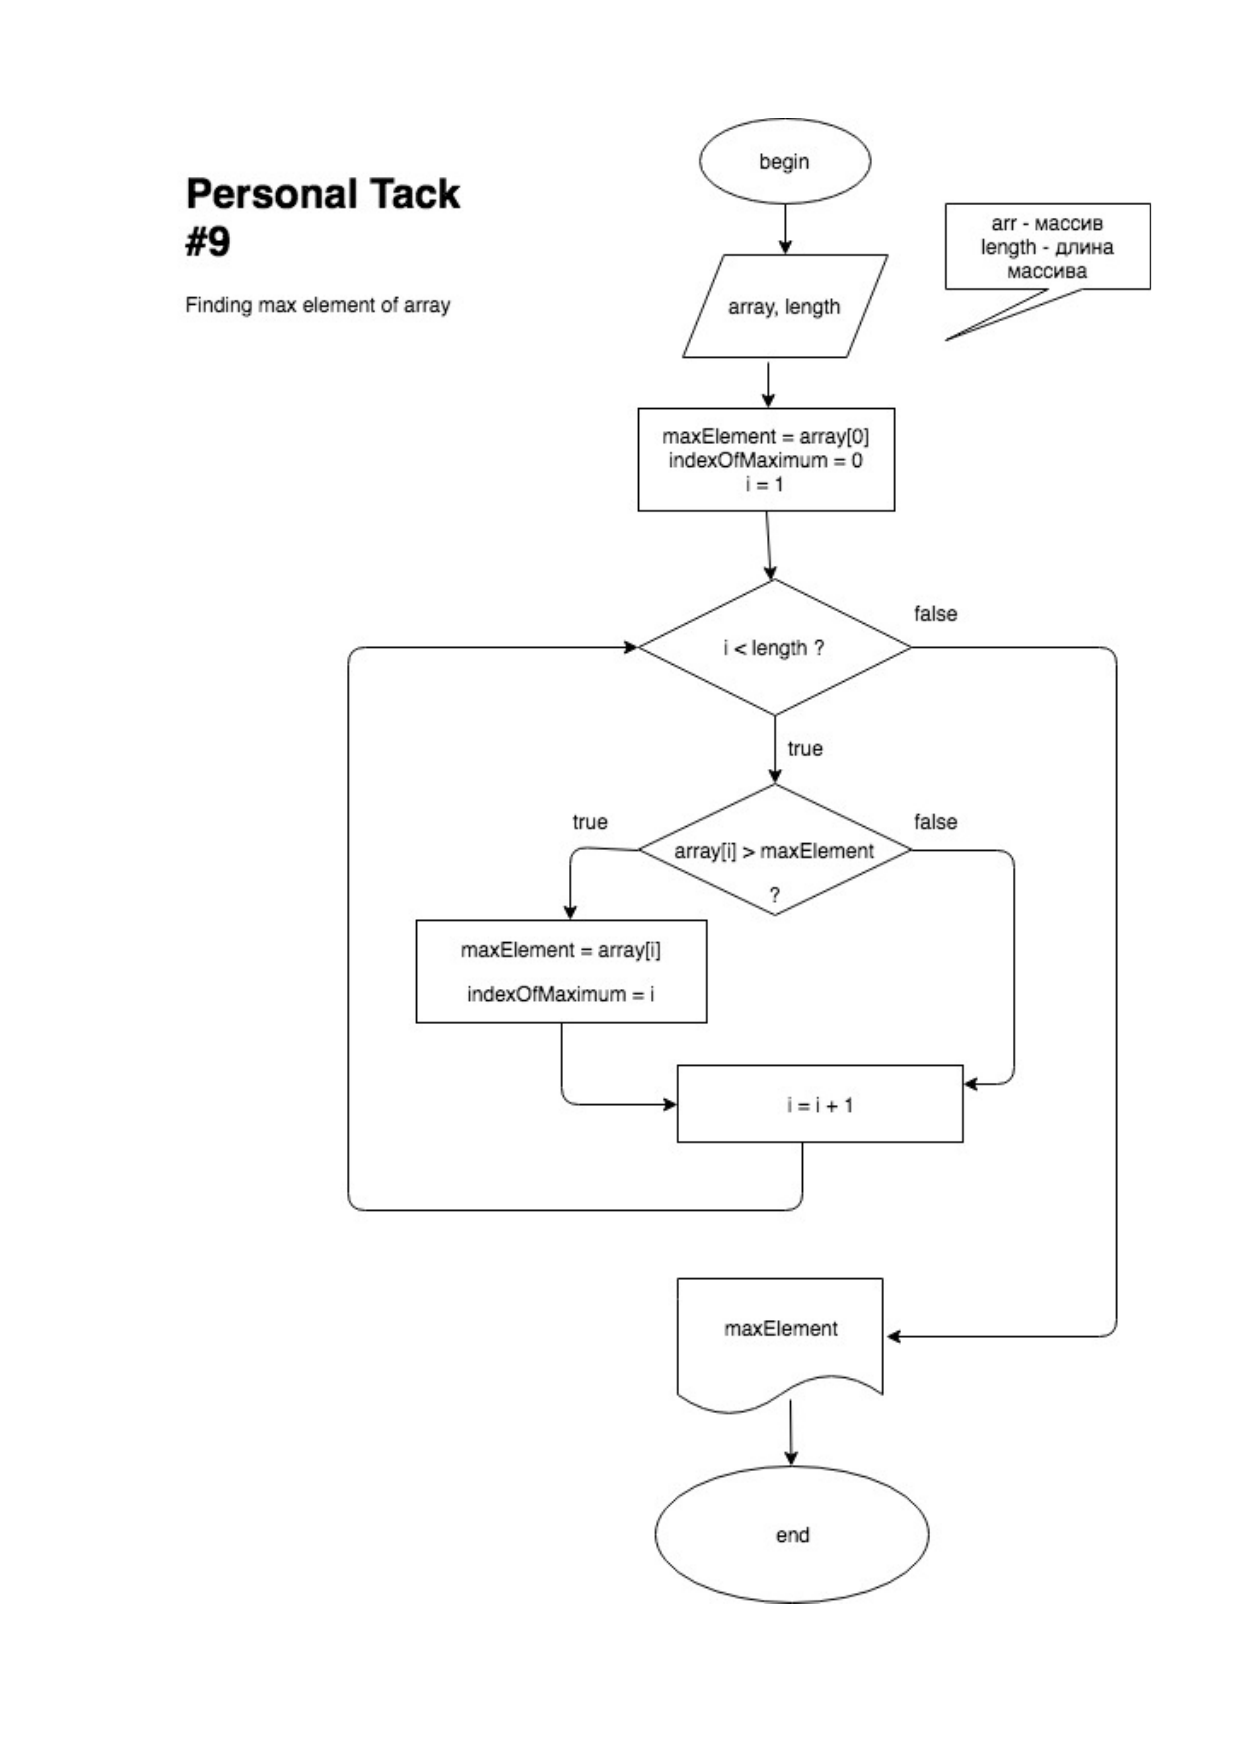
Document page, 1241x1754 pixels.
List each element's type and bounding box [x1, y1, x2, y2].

picture [177, 118, 1152, 1604]
